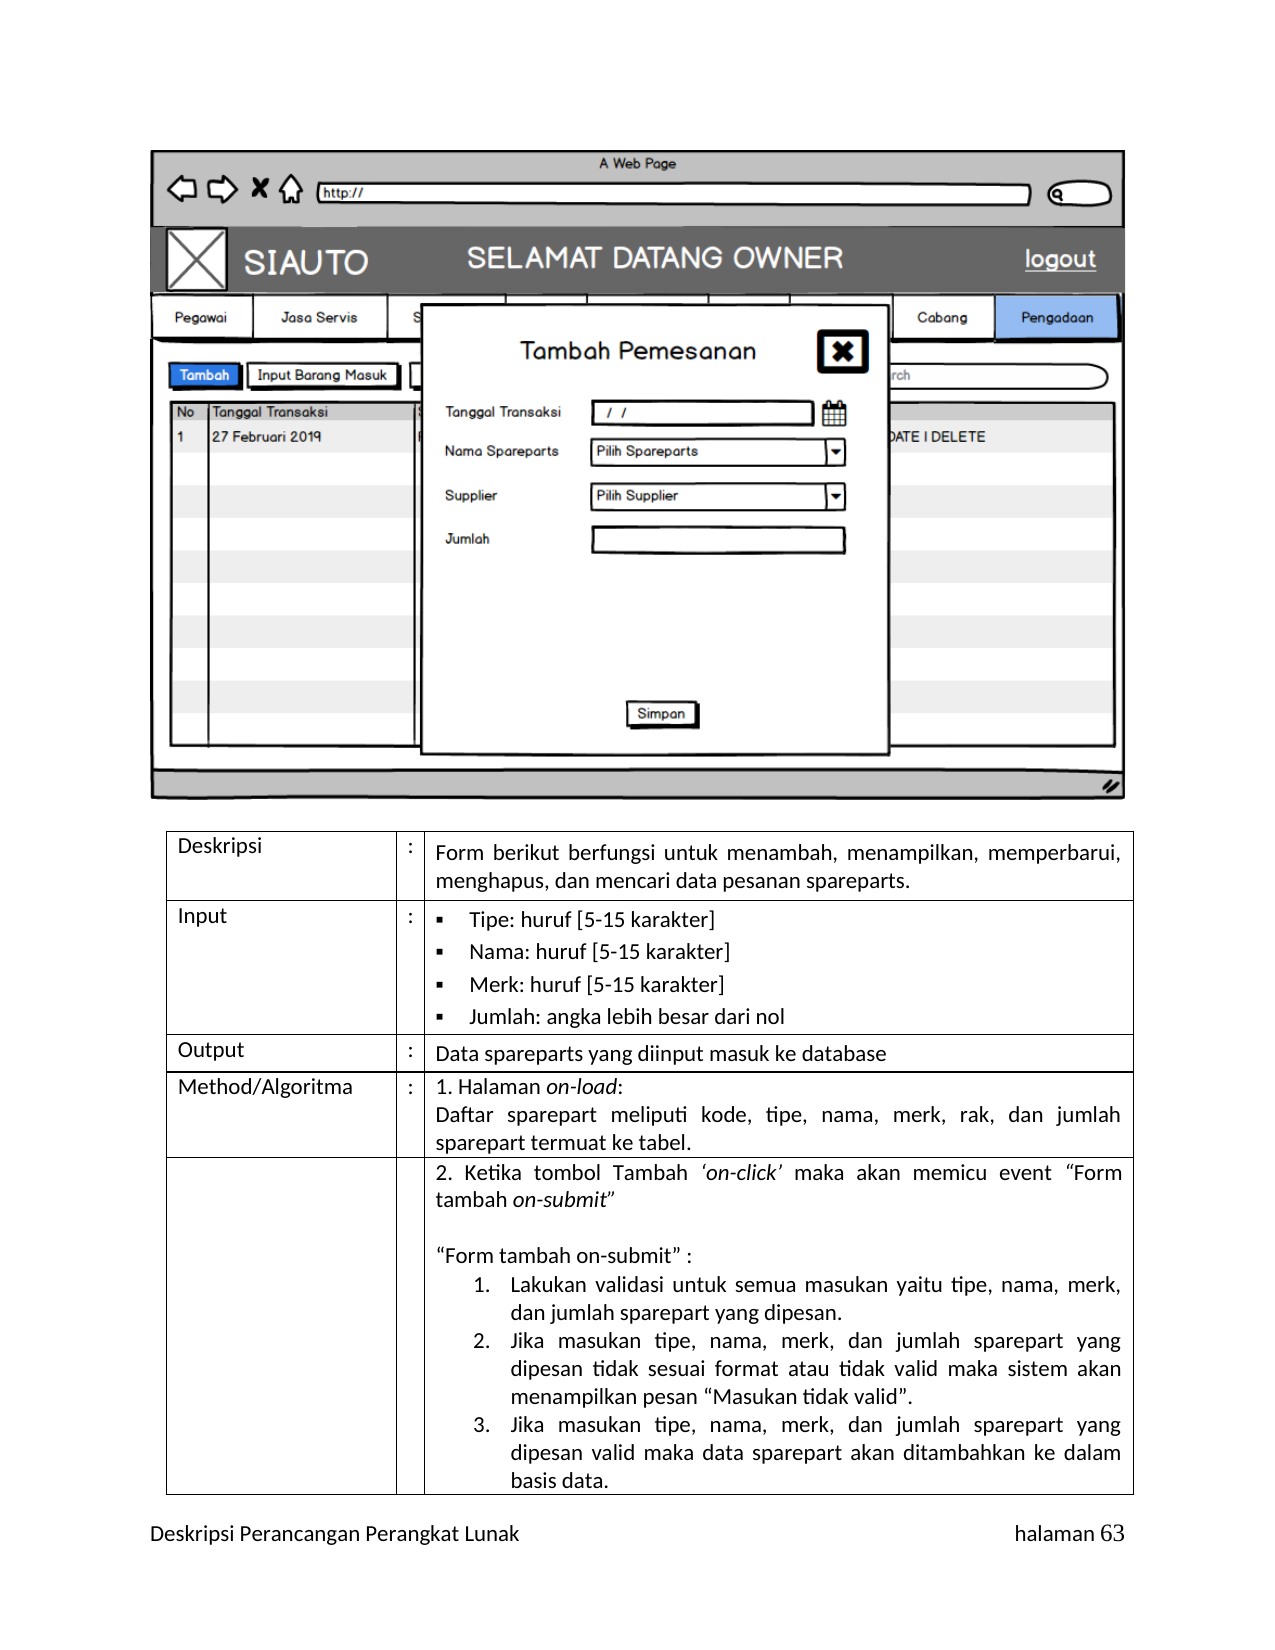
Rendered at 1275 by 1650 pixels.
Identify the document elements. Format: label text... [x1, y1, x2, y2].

table_cell 2. Ketika tombol Tambah ‘on-click’ maka akan memicu event “Form tambah on-submit” “Form tambah on-submit” : Lakukan validasi untuk semua masukan yaitu tipe, nama, merk, dan jumlah sparepart yang dipesan. Jika masukan tipe, nama, merk, dan jumlah sparepart yang dipesan tidak sesuai format atau tidak valid maka sistem akan menampilkan pesan “Masukan tidak valid”. Jika masukan tipe, nama, merk, dan jumlah sparepart yang dipesan valid maka data sparepart akan ditambahkan ke dalam basis data. [425, 1158, 1133, 1494]
table_cell Data spareparts yang diinput masuk ke database [425, 1035, 1133, 1071]
table_cell 1. Halaman on-load: Daftar sparepart meliputi kode, tipe, nama, merk, rak, dan jumlah sparepart termuat ke tabel. [425, 1073, 1133, 1157]
table_header Form berikut berfungsi untuk menambah, menampilkan, memperbarui, menghapus, dan mencari data pesanan spareparts. [425, 832, 1133, 900]
table_cell : [397, 901, 424, 1034]
table_cell Output [167, 1035, 396, 1071]
table_cell Input [167, 901, 396, 1034]
table_cell Method/Algoritma [167, 1073, 396, 1157]
table_header : [397, 832, 424, 900]
table_cell [397, 1158, 424, 1494]
table_cell : [397, 1073, 424, 1157]
picture [150, 150, 1125, 800]
table_cell : [397, 1035, 424, 1071]
table_header Deskripsi [167, 832, 396, 900]
table_cell ▪ Tipe: huruf [5-15 karakter] ▪ Nama: huruf [5-15 karakter] ▪ Merk: huruf [5-15 karakter] ▪ Jumlah: angka lebih besar dari nol [425, 901, 1133, 1034]
table_cell [167, 1158, 396, 1494]
